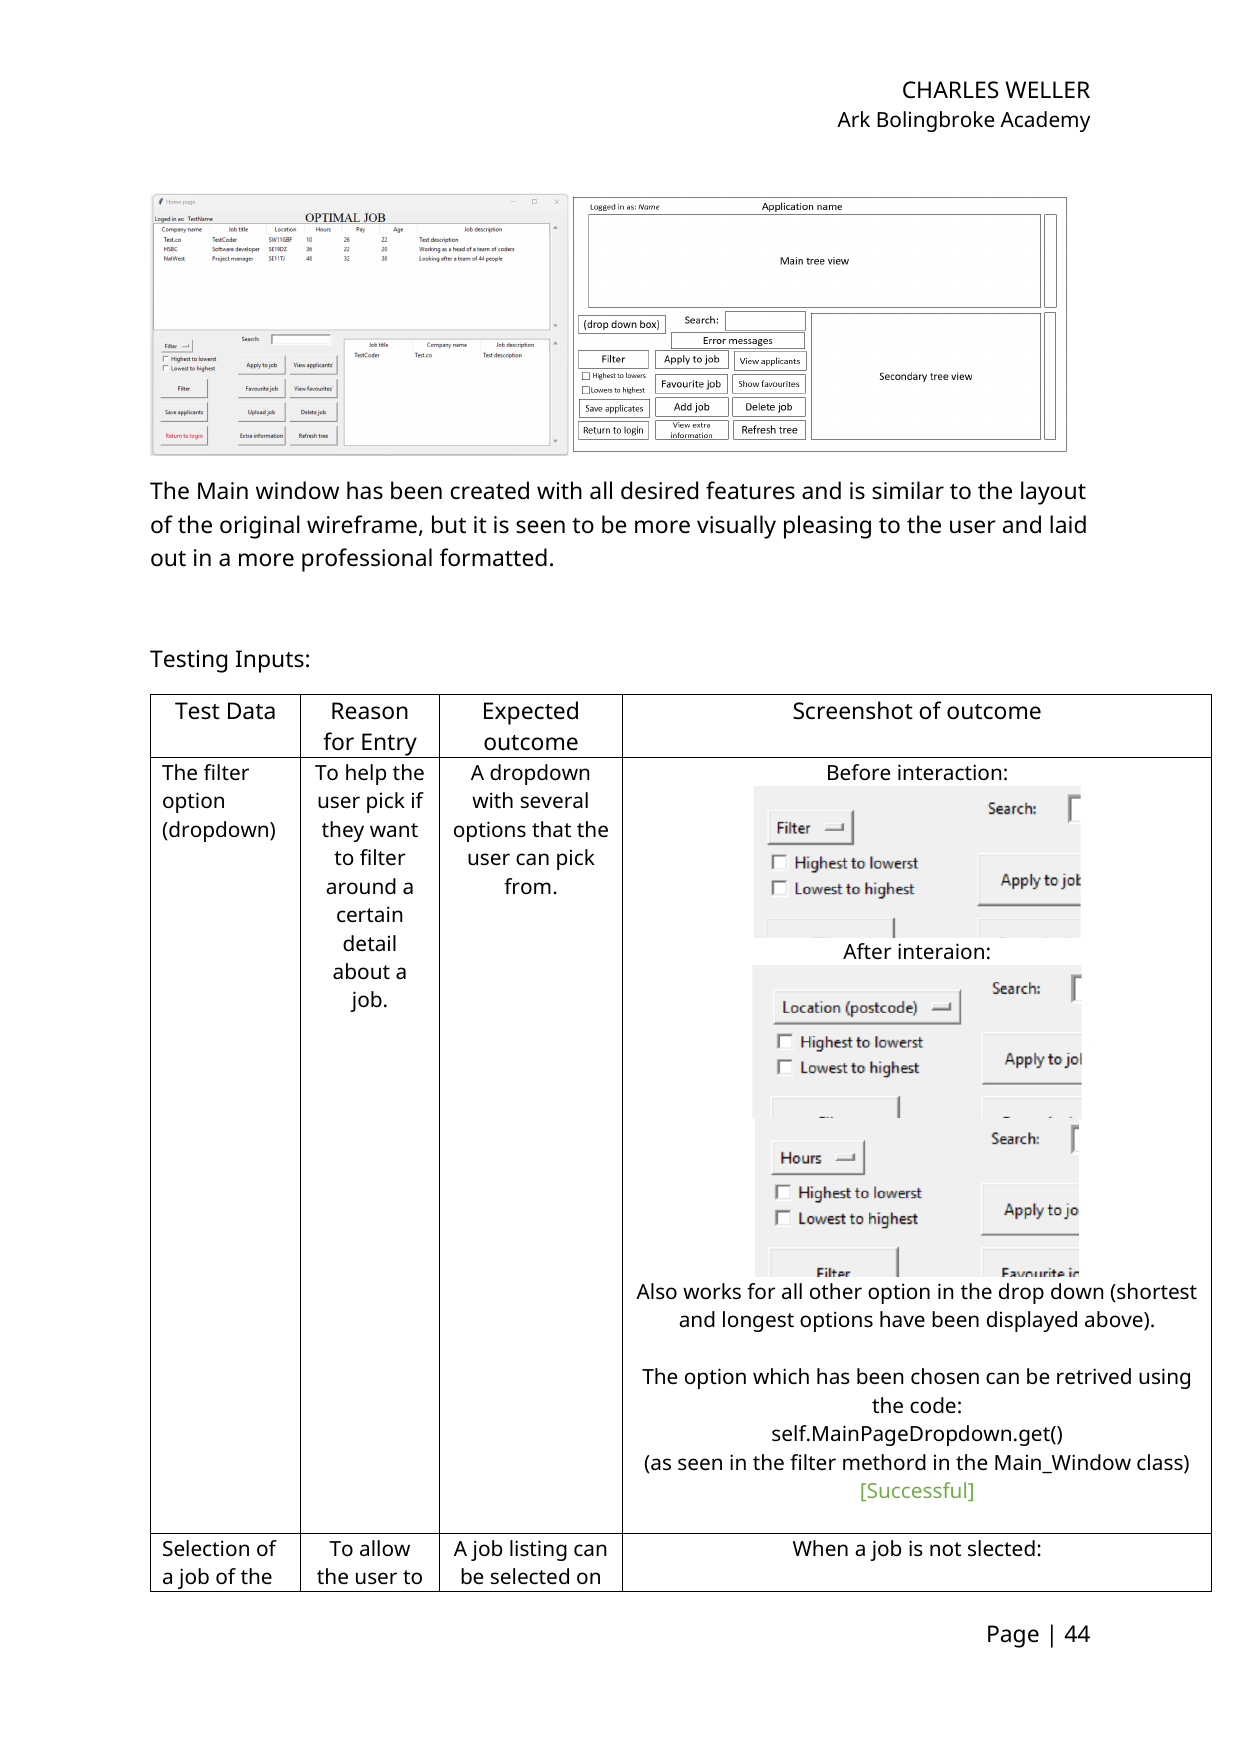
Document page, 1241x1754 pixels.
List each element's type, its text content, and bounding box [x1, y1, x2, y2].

table_header Reason for Entry [301, 695, 439, 757]
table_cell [440, 1534, 622, 1591]
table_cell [623, 1534, 1211, 1591]
picture [753, 786, 1081, 938]
picture [150, 193, 1073, 456]
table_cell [151, 1534, 300, 1591]
table_cell Before interaction: After interaion: Also works for all other option in the drop down (shortest and longest options have been displayed above). The option which has been chosen can be retrived using the code: self.MainPageDropdown.get() (as seen in the filter methord in the Main_Window class) [Successful] [623, 758, 1211, 1533]
table_header Expected outcome [440, 695, 622, 757]
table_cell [301, 1534, 439, 1591]
text The Main window has been created with all desired features and is similar to the layout of the original wireframe, but it is seen to be more visually pleasing to the user and laid out in a more professional formatted. [150, 475, 1090, 573]
picture [752, 965, 1082, 1277]
table_cell A dropdown with several options that the user can pick from. [440, 758, 622, 1533]
table_cell To help the user pick if they want to filter around a certain detail about a job. [301, 758, 439, 1533]
table_header Test Data [151, 695, 300, 757]
table_header Screenshot of outcome [623, 695, 1211, 757]
text Testing Inputs: [150, 643, 1090, 674]
table_cell The filter option (dropdown) [151, 758, 300, 1533]
